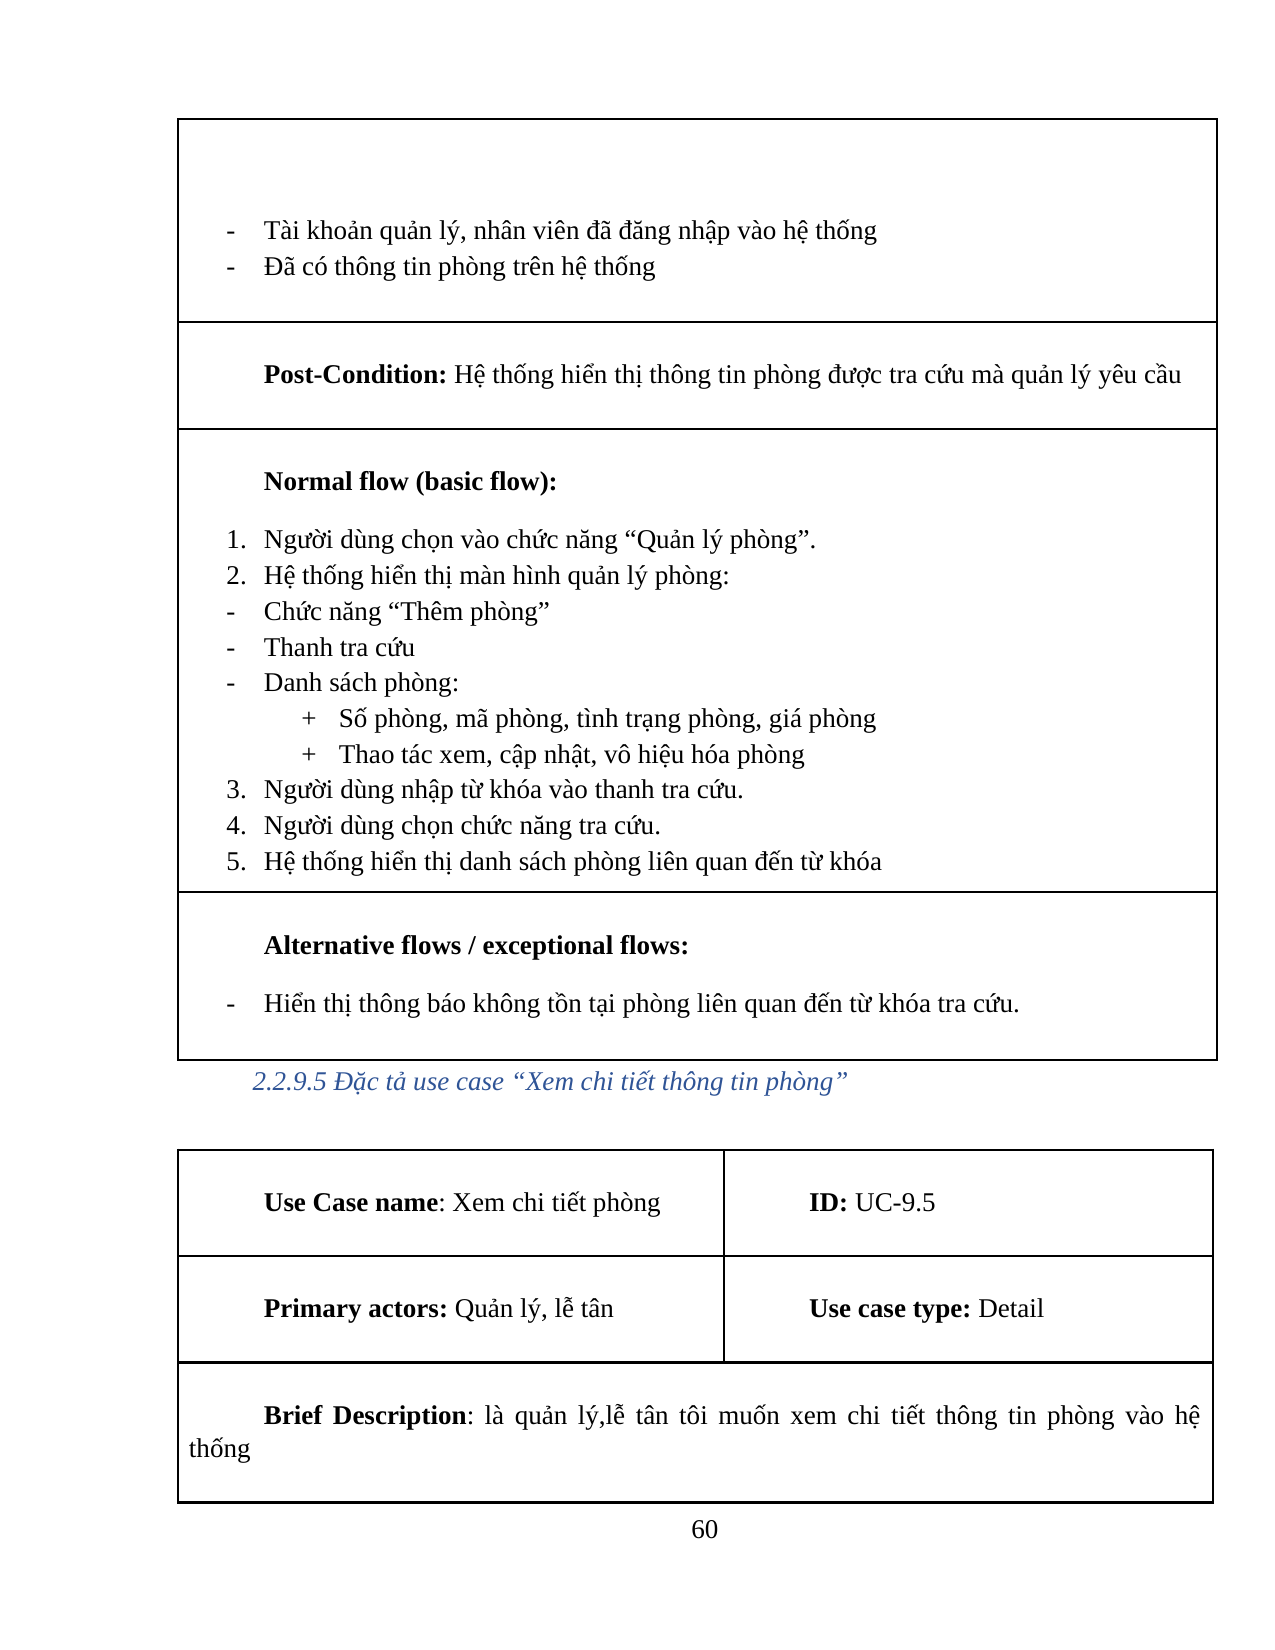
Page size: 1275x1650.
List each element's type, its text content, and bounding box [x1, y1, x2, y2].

table_cell Post-Condition: Hệ thống hiển thị thông tin phòng được tra cứu mà quản lý yêu cầu [179, 323, 1216, 427]
table_cell Alternative flows / exceptional flows: Hiển thị thông báo không tồn tại phòng liên quan đến từ khóa tra cứu. [179, 893, 1216, 1058]
subtitle 2.2.9.5 Đặc tả use case “Xem chi tiết thông tin phòng” [177, 1065, 1157, 1096]
table_cell Primary actors: Quản lý, lễ tân [179, 1257, 723, 1361]
table_cell Normal flow (basic flow): Người dùng chọn vào chức năng “Quản lý phòng”. Hệ thống hiển thị màn hình quản lý phòng: Chức năng “Thêm phòng” Thanh tra cứu Danh sách phòng: Số phòng, mã phòng, tình trạng phòng, giá phòng Thao tác xem, cập nhật, vô hiệu hóa phòng Người dùng nhập từ khóa vào thanh tra cứu. Người dùng chọn chức năng tra cứu. Hệ thống hiển thị danh sách phòng liên quan đến từ khóa [179, 430, 1216, 891]
table_header ID: UC-9.5 [725, 1151, 1212, 1255]
table_cell Use case type: Detail [725, 1257, 1212, 1361]
table_cell Brief Description: là quản lý,lễ tân tôi muốn xem chi tiết thông tin phòng vào hệ thống [179, 1364, 1212, 1501]
table_header Use Case name: Xem chi tiết phòng [179, 1151, 723, 1255]
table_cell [179, 120, 1216, 321]
